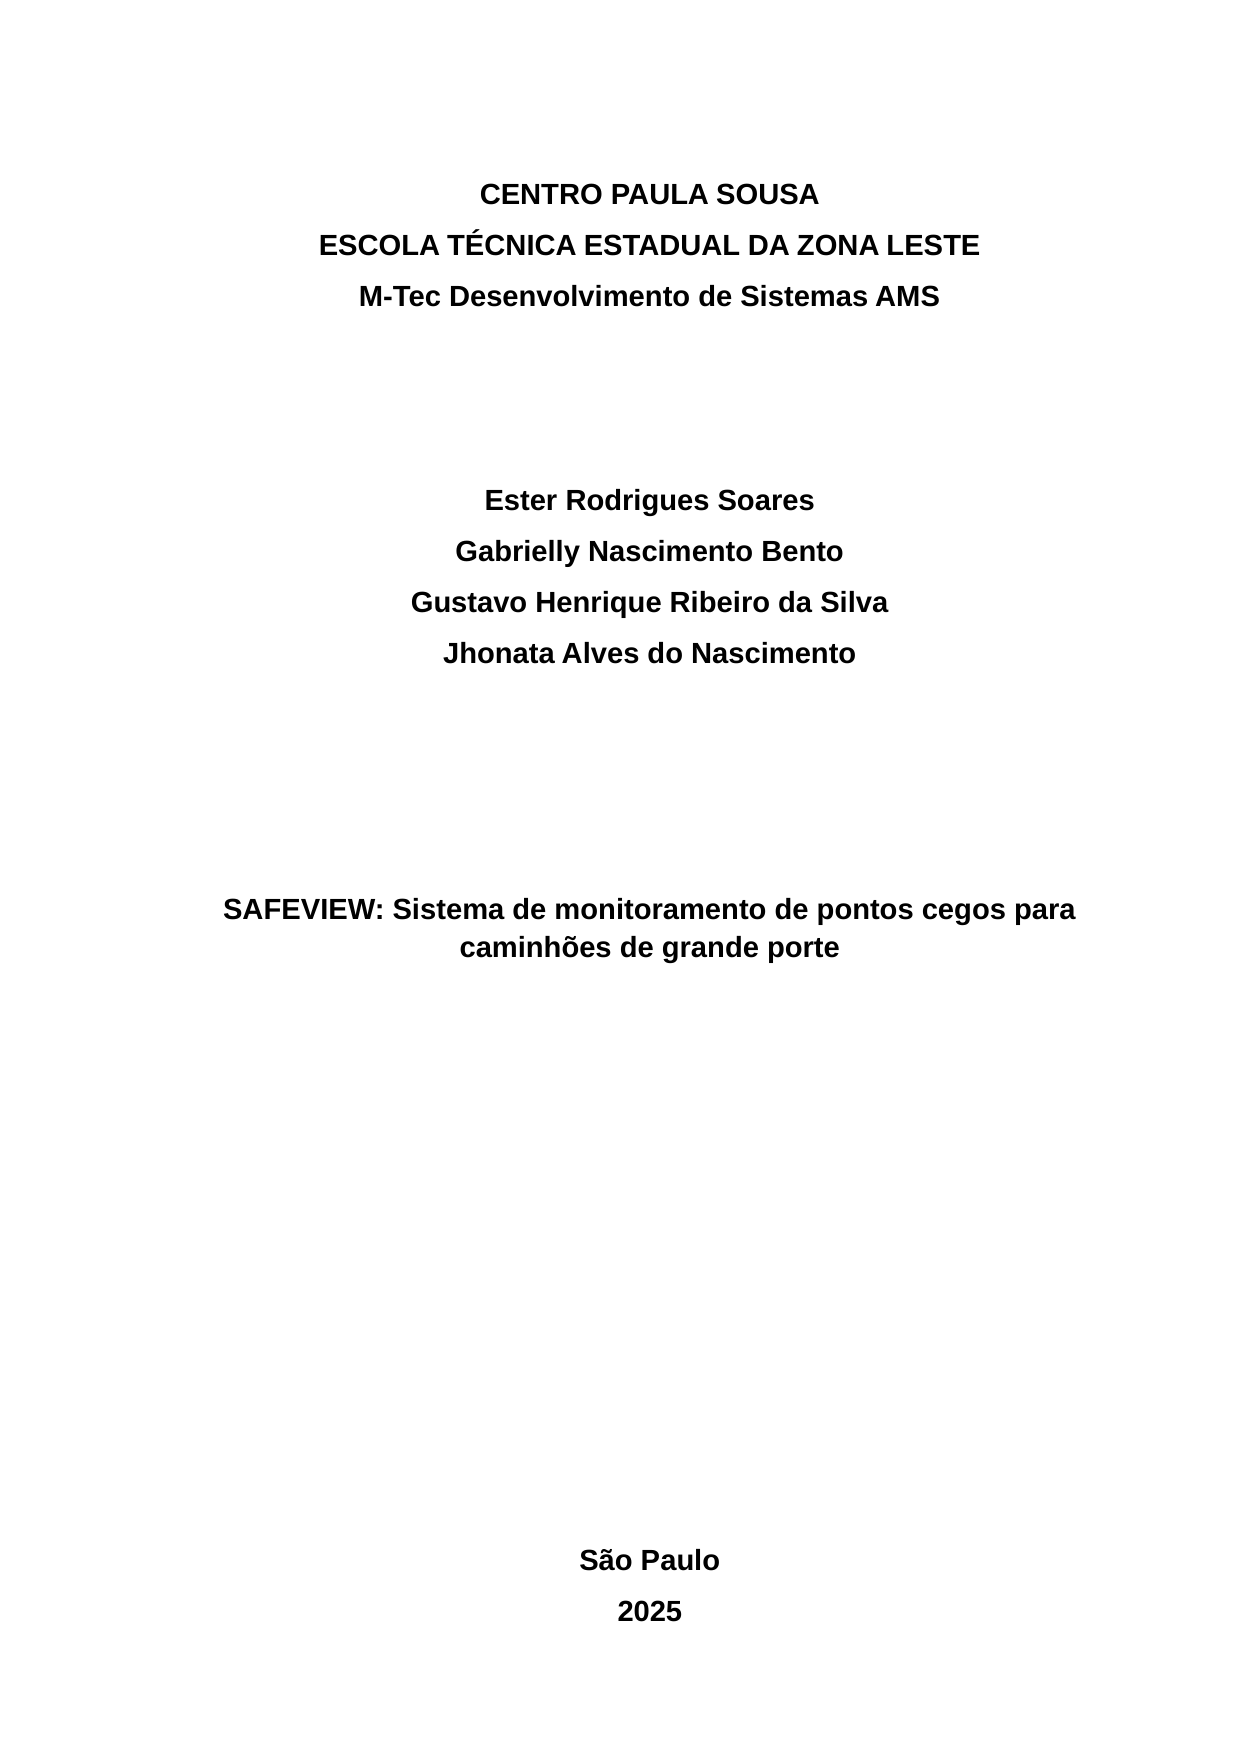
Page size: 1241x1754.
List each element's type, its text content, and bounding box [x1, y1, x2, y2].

text Ester Rodrigues Soares [177, 483, 1122, 517]
text CENTRO PAULA SOUSA [177, 177, 1122, 211]
text Gustavo Henrique Ribeiro da Silva [177, 586, 1122, 619]
text M-Tec Desenvolvimento de Sistemas AMS [177, 279, 1122, 313]
text SAFEVIEW: Sistema de monitoramento de pontos cegos para caminhões de grande porte [177, 892, 1122, 964]
text 2025 [177, 1594, 1122, 1627]
text São Paulo [177, 1543, 1122, 1576]
text ESCOLA TÉCNICA ESTADUAL DA ZONA LESTE [177, 228, 1122, 262]
text Jhonata Alves do Nascimento [177, 637, 1122, 670]
text Gabrielly Nascimento Bento [177, 534, 1122, 568]
